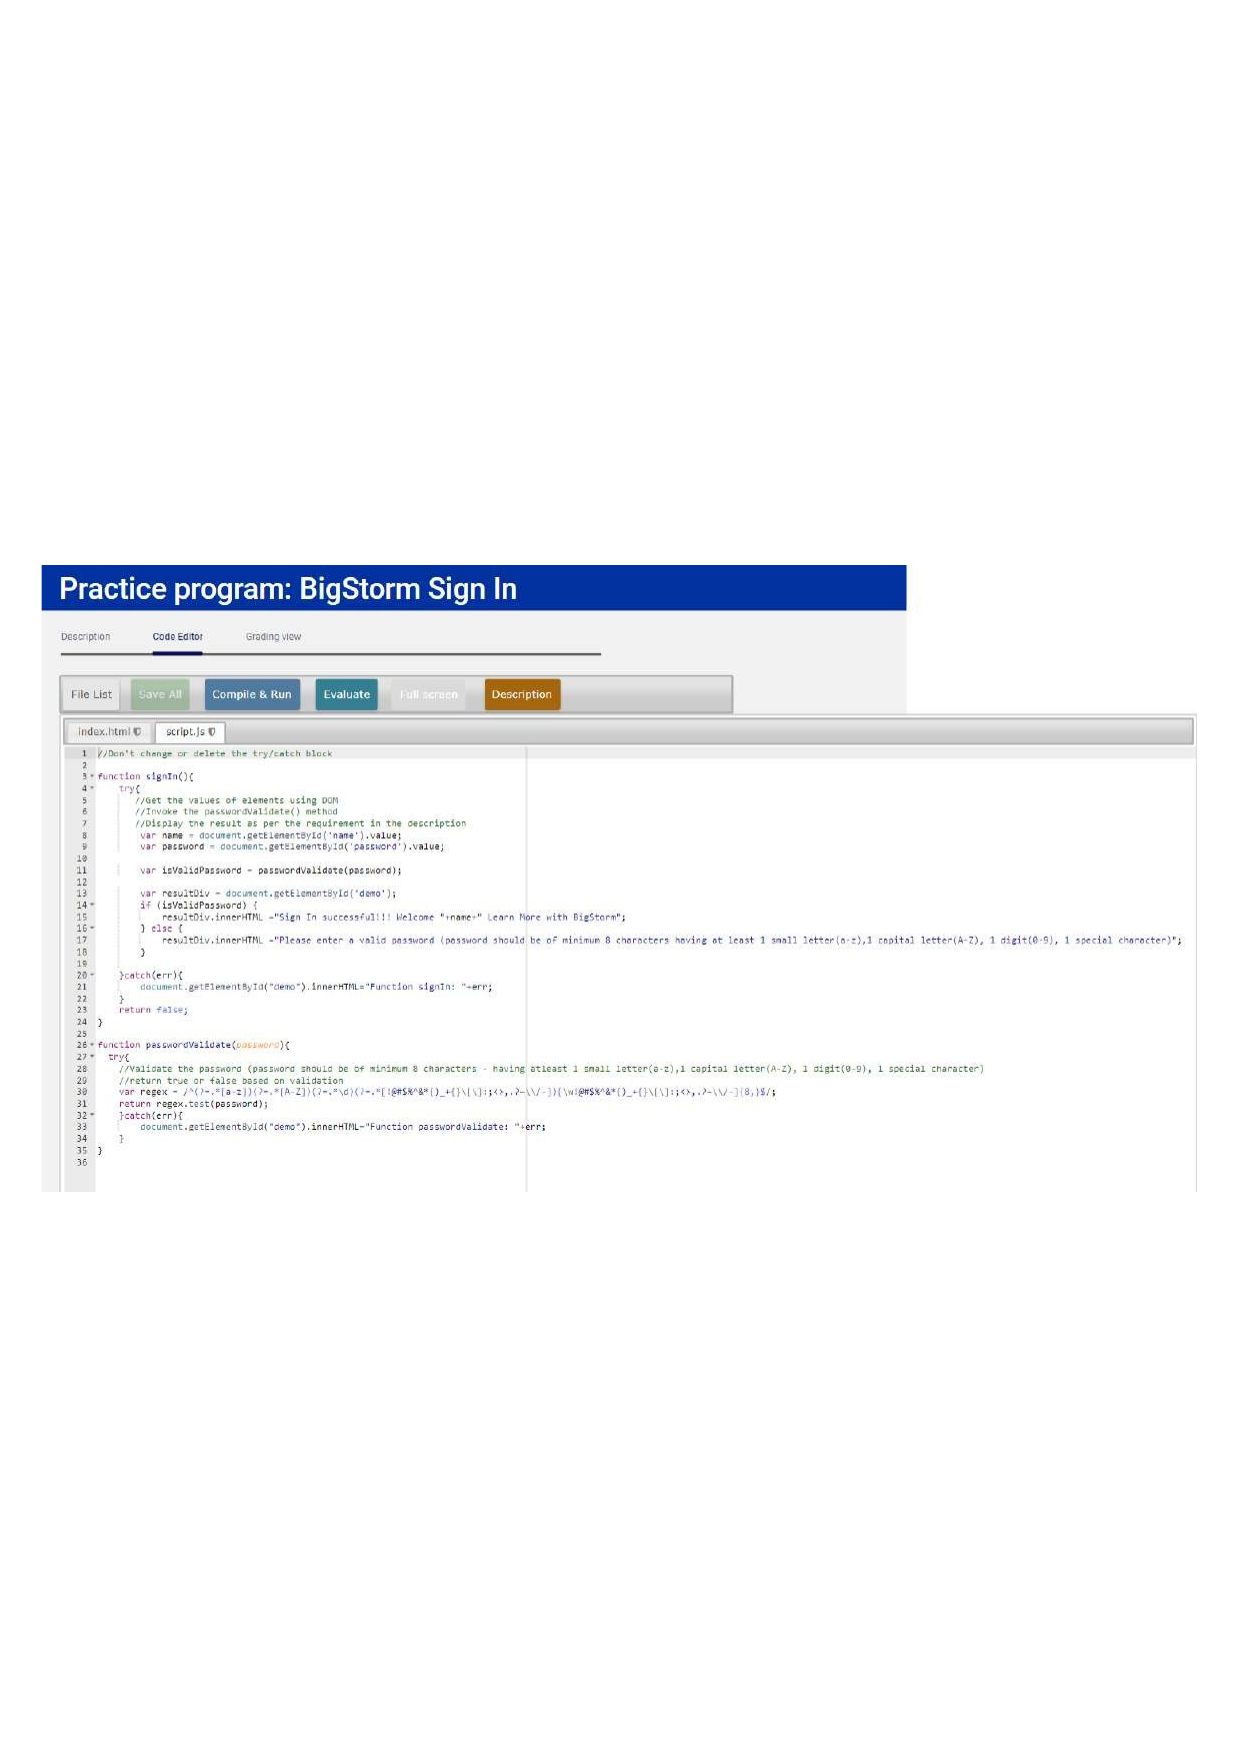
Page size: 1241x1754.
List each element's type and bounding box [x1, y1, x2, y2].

picture [41, 565, 1197, 1192]
